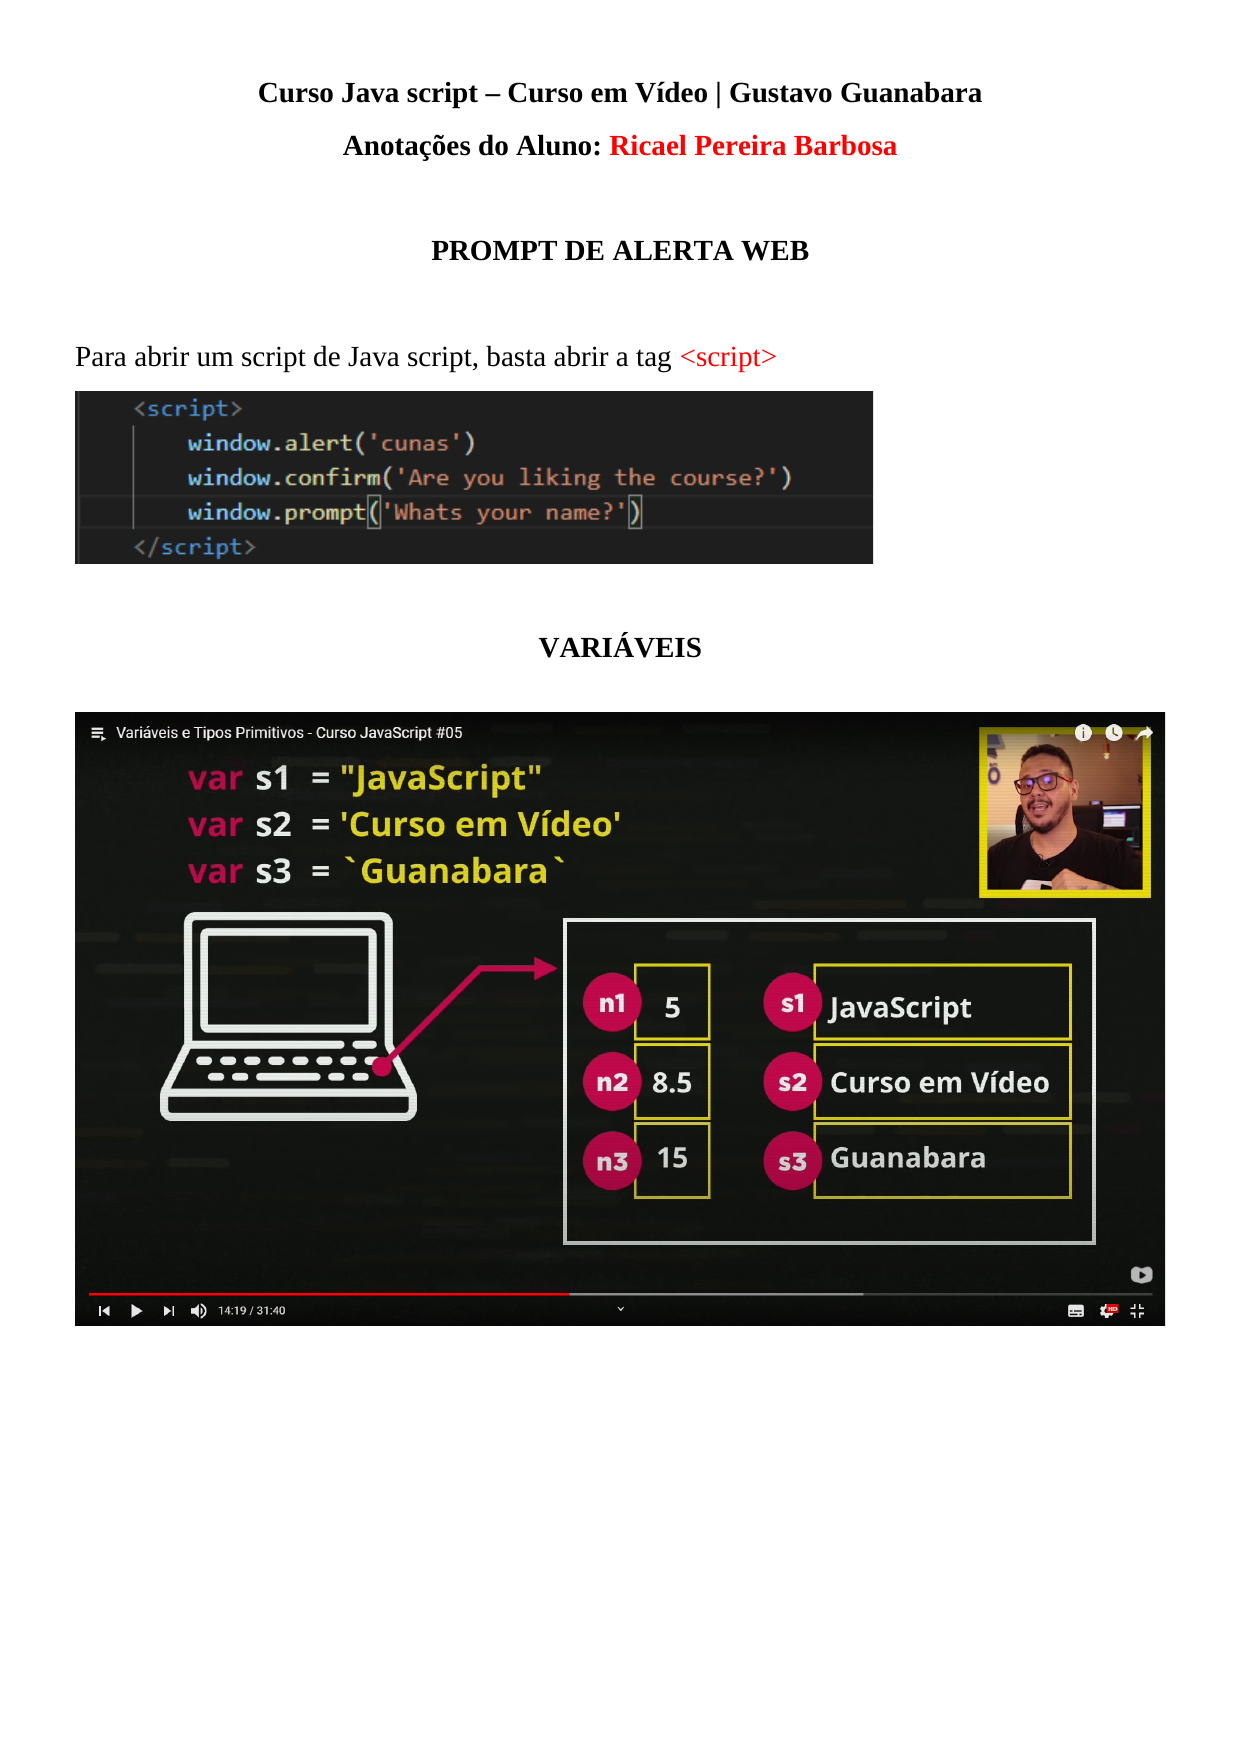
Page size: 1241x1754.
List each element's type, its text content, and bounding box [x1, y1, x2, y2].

text VARIÁVEIS [75, 630, 1165, 663]
text Anotações do Aluno: Ricael Pereira Barbosa [75, 128, 1165, 161]
text PROMPT DE ALERTA WEB [75, 233, 1165, 267]
picture [75, 712, 1166, 1326]
text Para abrir um script de Java script, basta abrir a tag <script> [75, 339, 1165, 373]
picture [75, 391, 874, 564]
text Curso Java script – Curso em Vídeo | Gustavo Guanabara [75, 75, 1165, 108]
